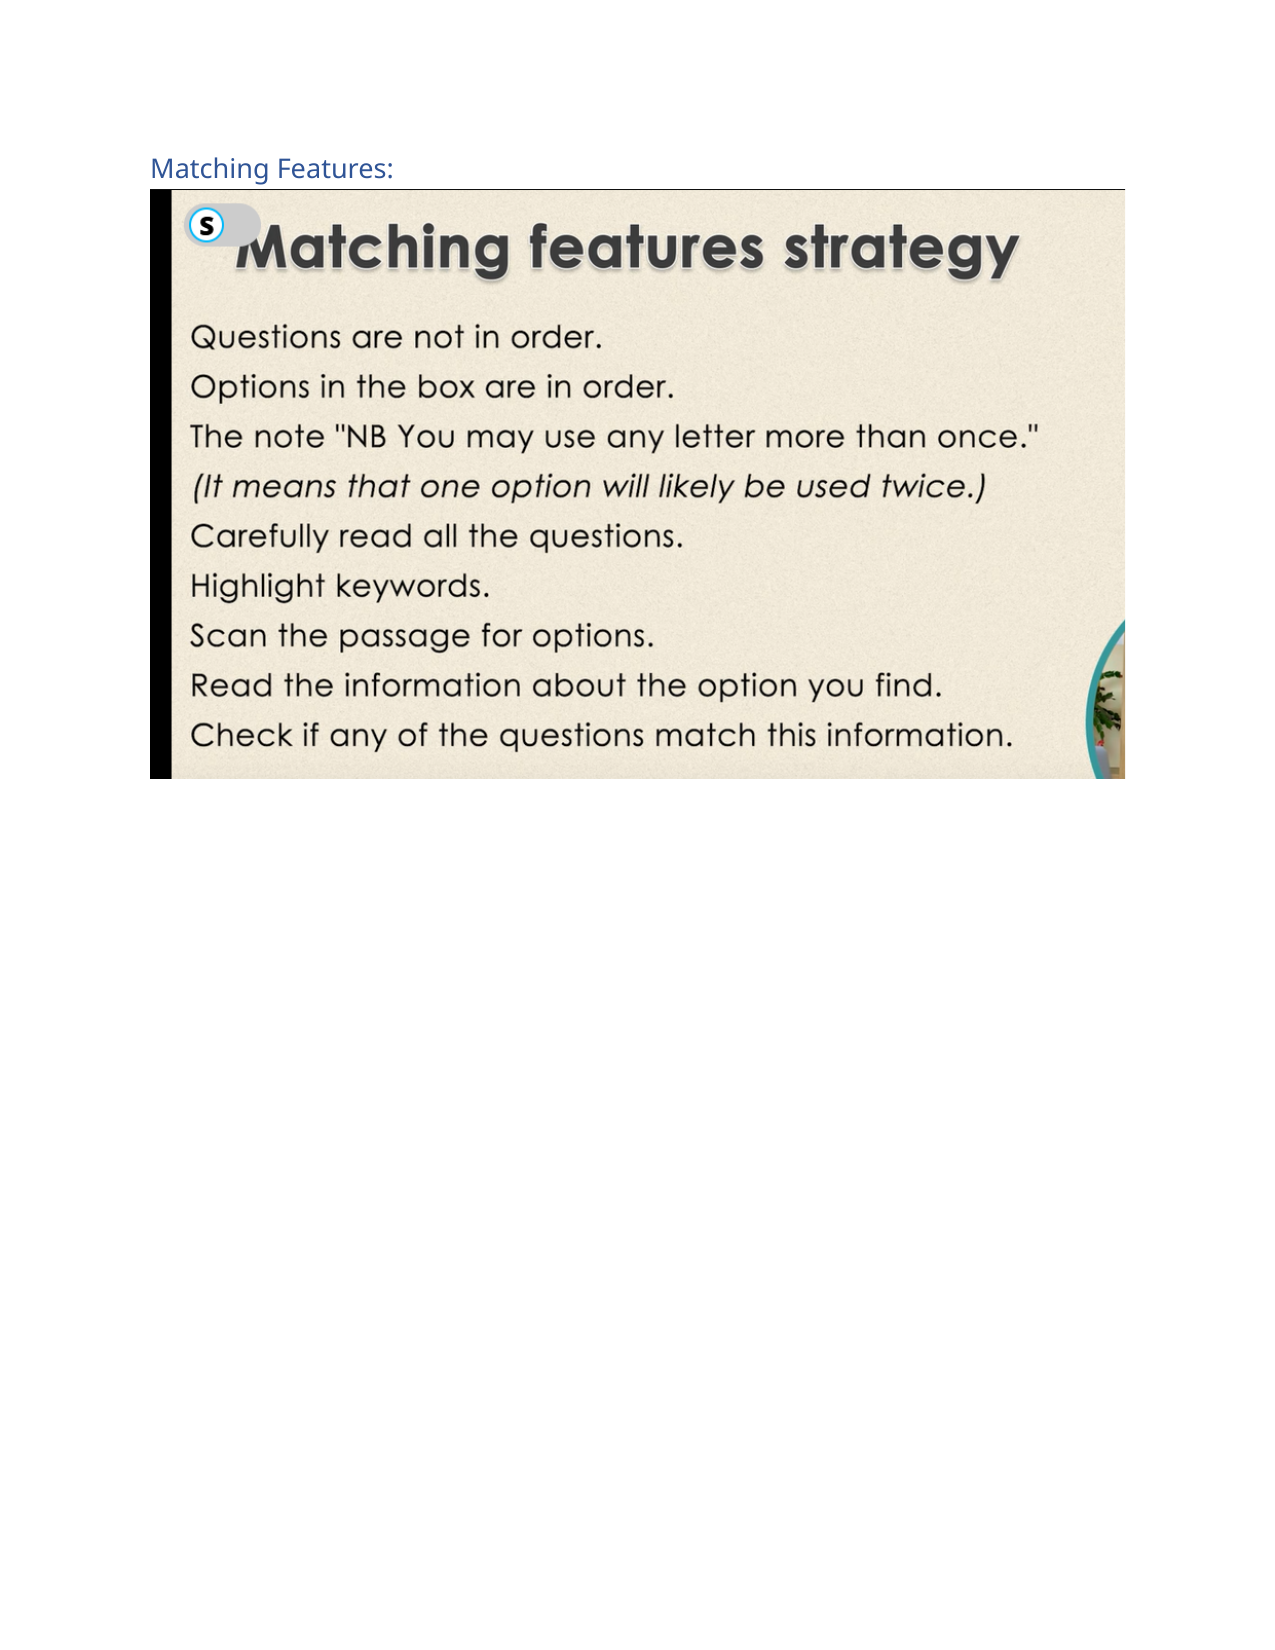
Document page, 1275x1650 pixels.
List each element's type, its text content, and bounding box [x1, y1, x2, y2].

subtitle Matching Features: [150, 150, 1125, 187]
picture [150, 189, 1125, 779]
